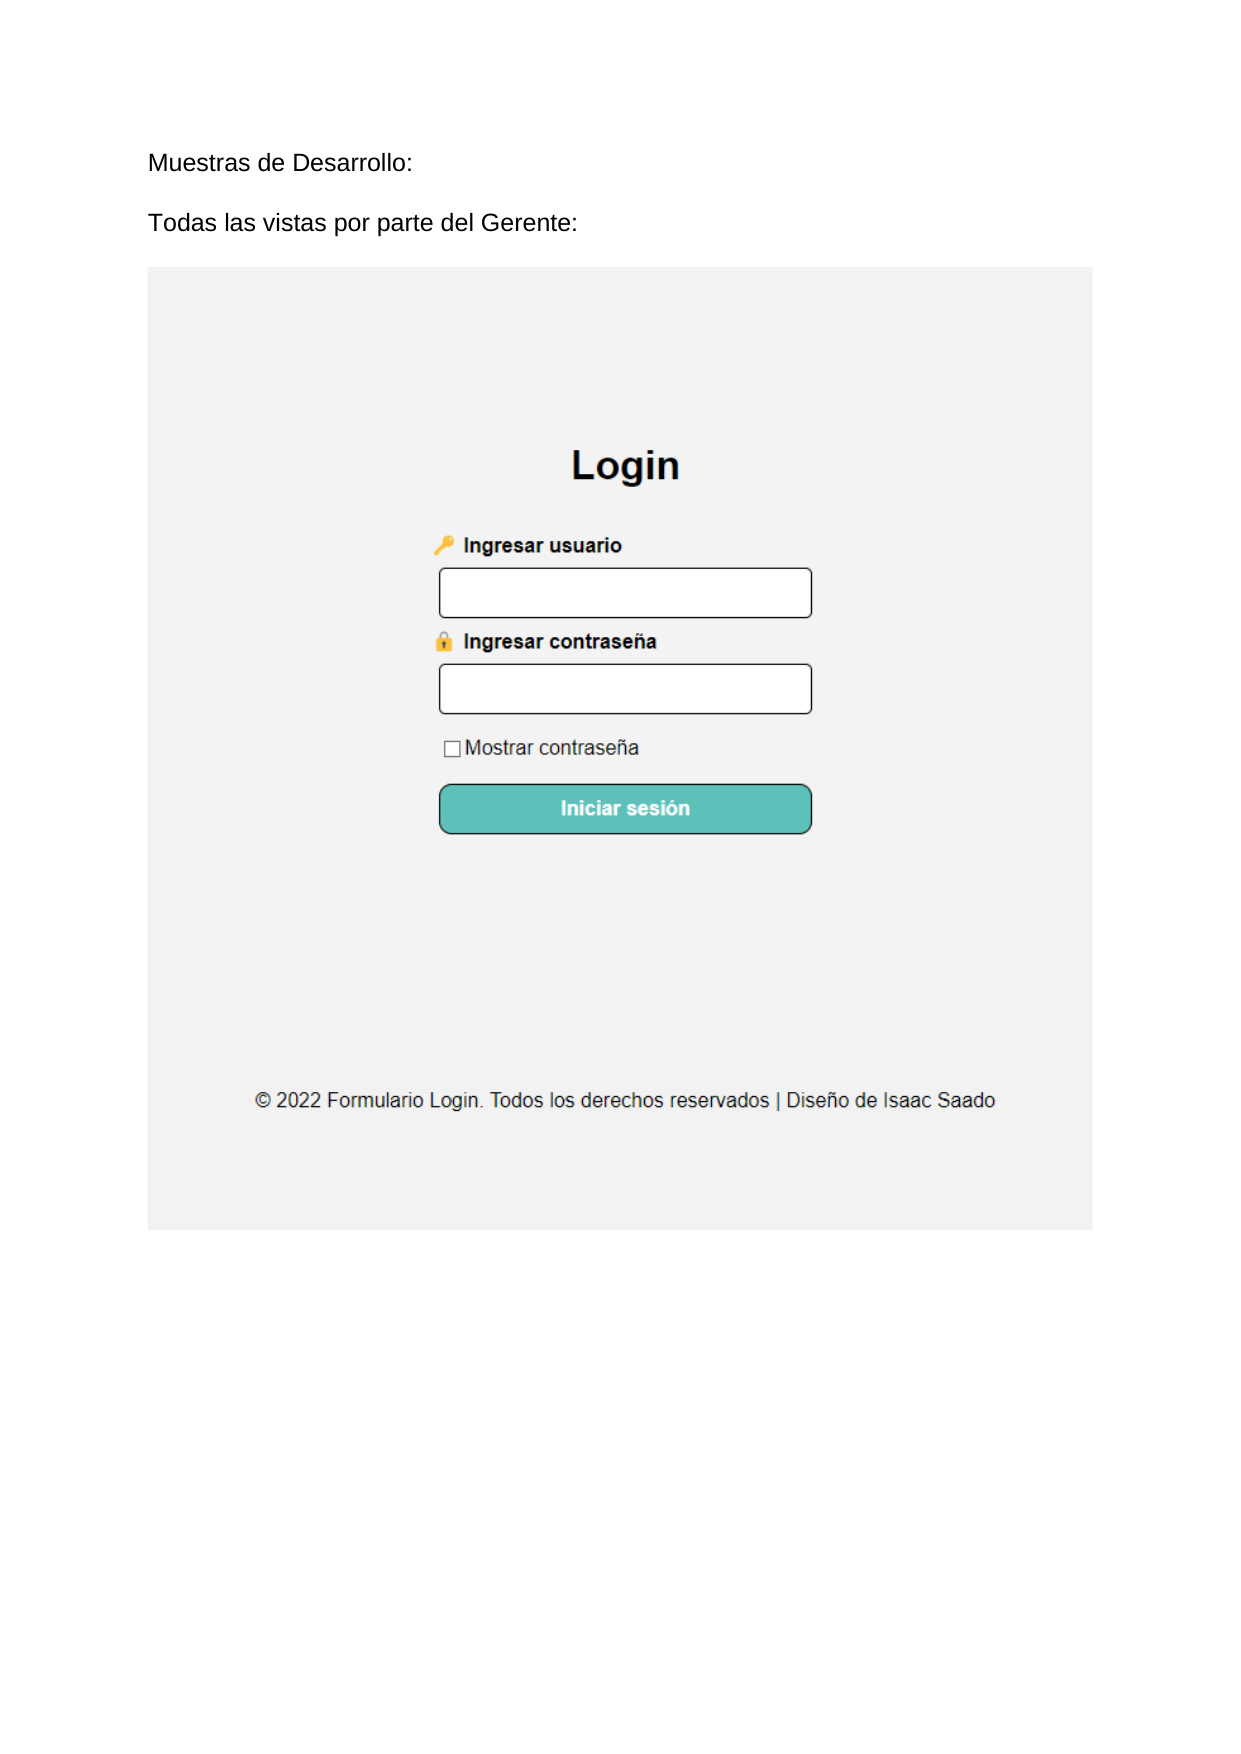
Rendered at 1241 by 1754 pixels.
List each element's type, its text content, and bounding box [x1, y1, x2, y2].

text Todas las vistas por parte del Gerente: [148, 207, 1092, 236]
picture [147, 267, 1093, 1230]
text Muestras de Desarrollo: [148, 148, 1092, 176]
